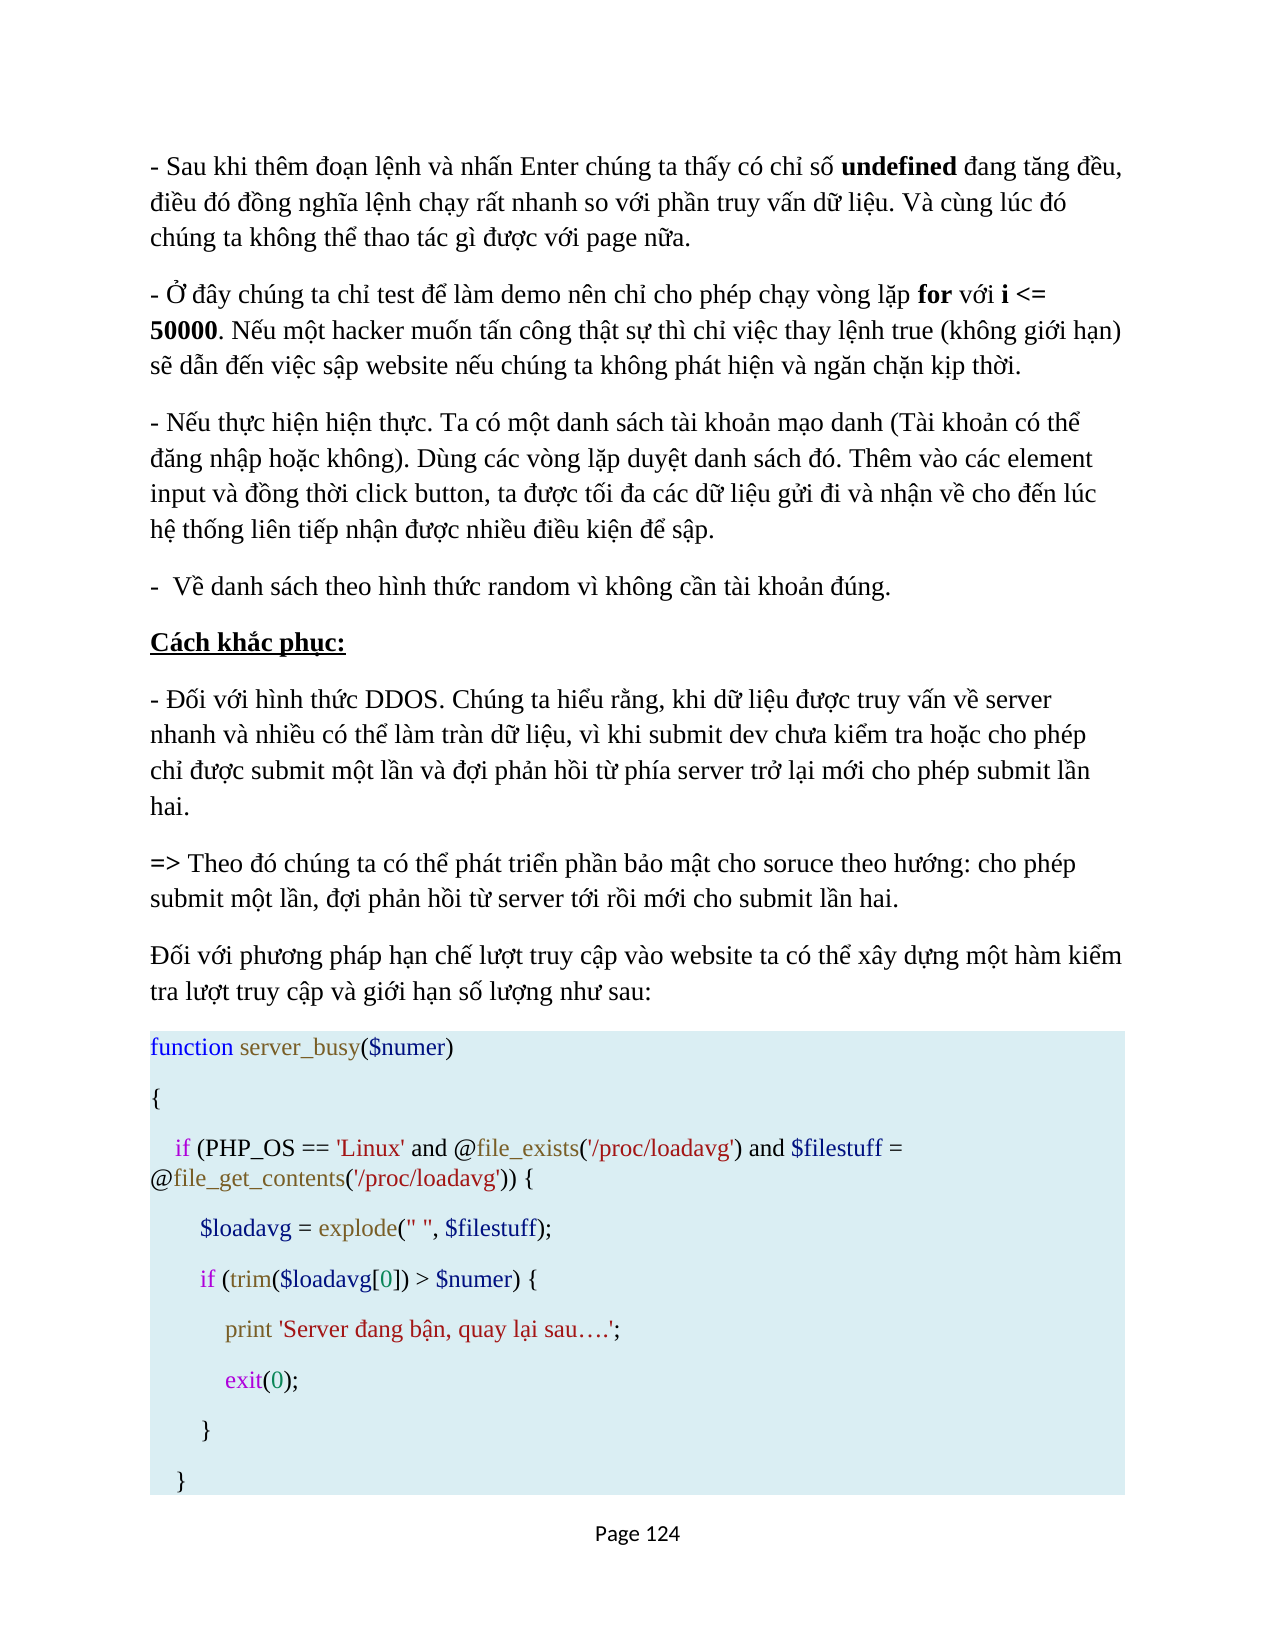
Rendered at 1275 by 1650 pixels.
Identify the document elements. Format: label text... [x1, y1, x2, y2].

text exit(0); [150, 1364, 1125, 1394]
text } [150, 1465, 1125, 1495]
text Đối với phương pháp hạn chế lượt truy cập vào website ta có thể xây dựng một hàm kiểm tra lượt truy cập và giới hạn số lượng như sau: [150, 939, 1125, 1006]
text - Đối với hình thức DDOS. Chúng ta hiểu rằng, khi dữ liệu được truy vấn về server nhanh và nhiều có thể làm tràn dữ liệu, vì khi submit dev chưa kiểm tra hoặc cho phép chỉ được submit một lần và đợi phản hồi từ phía server trở lại mới cho phép submit lần hai. [150, 683, 1125, 821]
text $loadavg = explode(" ", $filestuff); [150, 1212, 1125, 1242]
text function server_busy($numer) [150, 1031, 1125, 1061]
text - Về danh sách theo hình thức random vì không cần tài khoản đúng. [150, 570, 1125, 601]
text - Ở đây chúng ta chỉ test để làm demo nên chỉ cho phép chạy vòng lặp for với i <= 50000. Nếu một hacker muốn tấn công thật sự thì chỉ việc thay lệnh true (không giới hạn) sẽ dẫn đến việc sập website nếu chúng ta không phát hiện và ngăn chặn kịp thời. [150, 278, 1125, 381]
text => Theo đó chúng ta có thể phát triển phần bảo mật cho soruce theo hướng: cho phép submit một lần, đợi phản hồi từ server tới rồi mới cho submit lần hai. [150, 847, 1125, 913]
text print 'Server đang bận, quay lại sau….'; [150, 1313, 1125, 1343]
text - Sau khi thêm đoạn lệnh và nhấn Enter chúng ta thấy có chỉ số undefined đang tăng đều, điều đó đồng nghĩa lệnh chạy rất nhanh so với phần truy vấn dữ liệu. Và cùng lúc đó chúng ta không thể thao tác gì được với page nữa. [150, 150, 1125, 253]
text } [150, 1414, 1125, 1444]
text if (trim($loadavg[0]) > $numer) { [150, 1263, 1125, 1293]
text Cách khắc phục: [150, 626, 1125, 657]
text - Nếu thực hiện hiện thực. Ta có một danh sách tài khoản mạo danh (Tài khoản có thể đăng nhập hoặc không). Dùng các vòng lặp duyệt danh sách đó. Thêm vào các element input và đồng thời click button, ta được tối đa các dữ liệu gửi đi và nhận về cho đến lúc hệ thống liên tiếp nhận được nhiều điều kiện để sập. [150, 406, 1125, 544]
text if (PHP_OS == 'Linux' and @file_exists('/proc/loadavg') and $filestuff = @file_get_contents('/proc/loadavg')) { [150, 1132, 1125, 1192]
text { [150, 1082, 1125, 1111]
